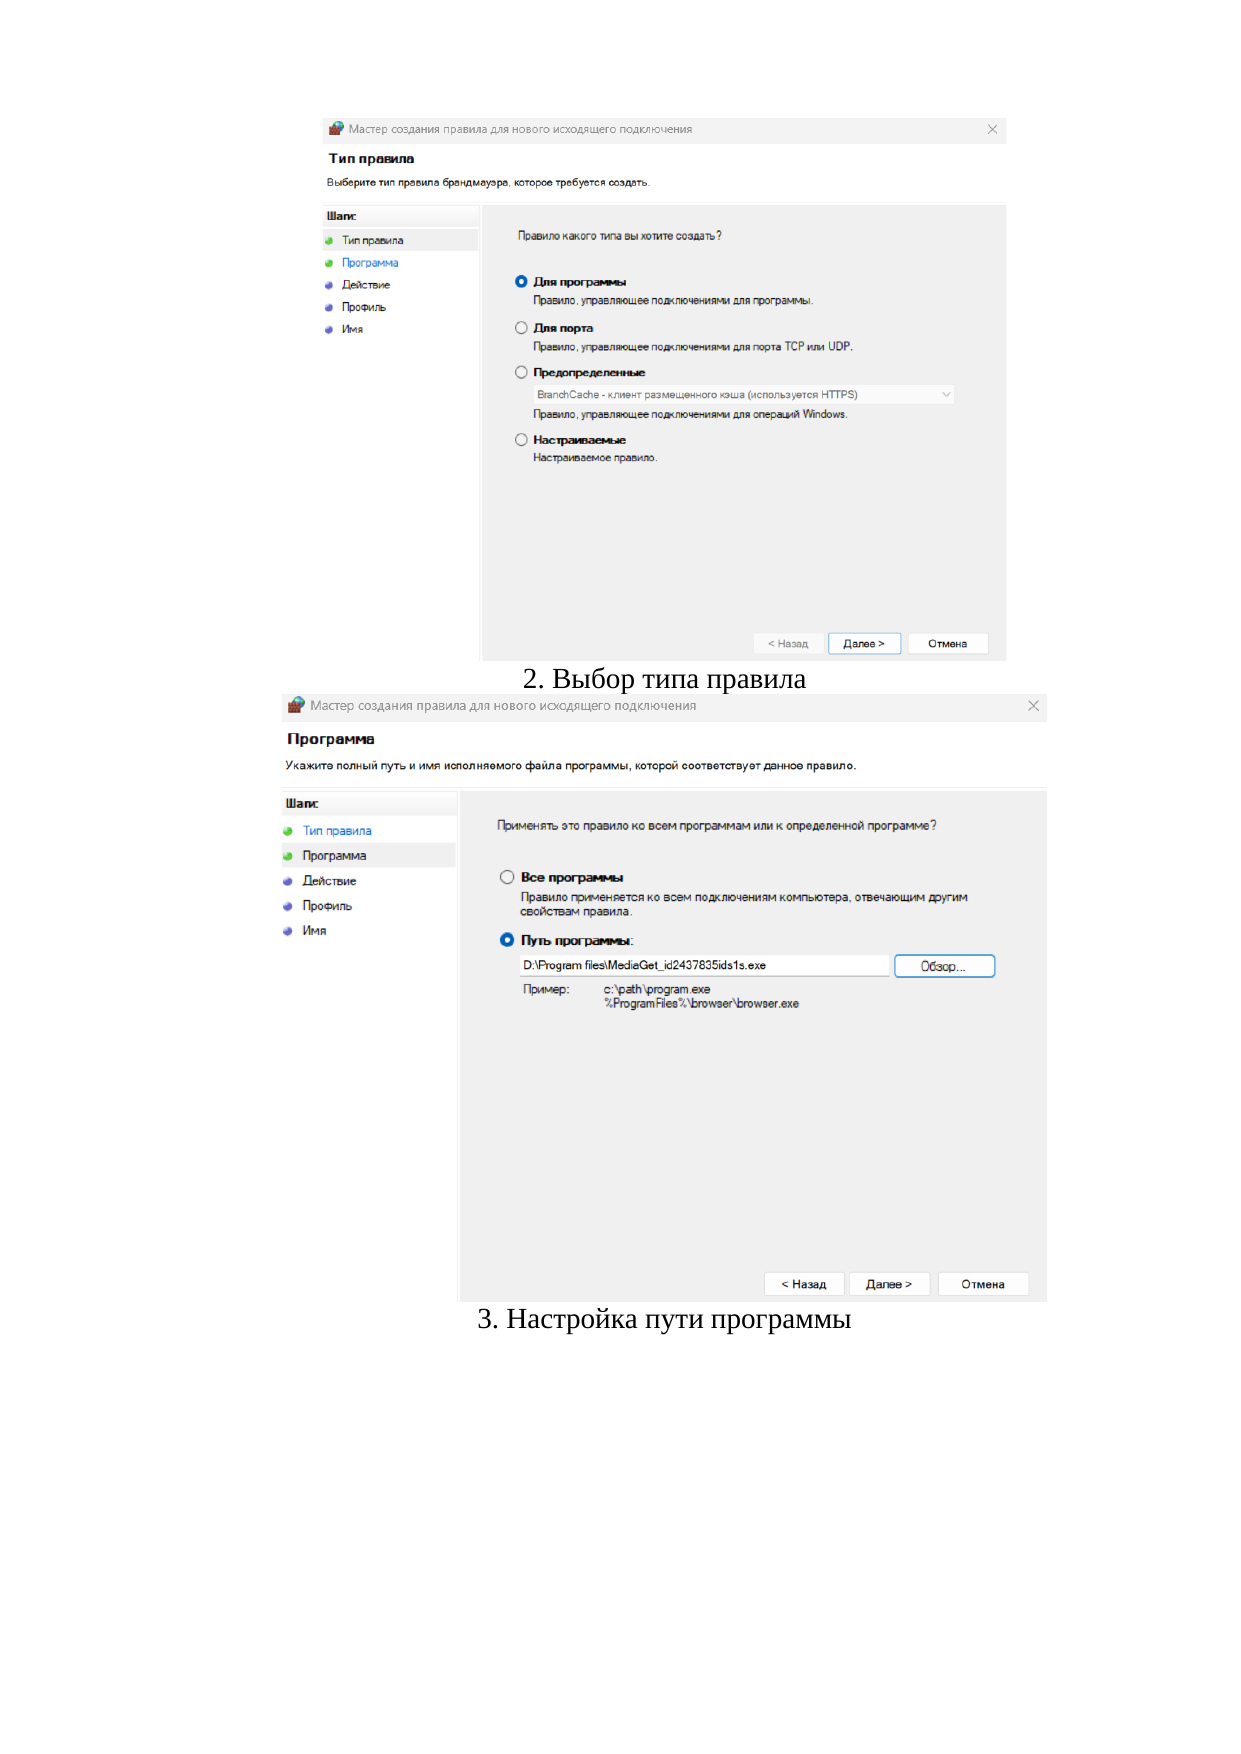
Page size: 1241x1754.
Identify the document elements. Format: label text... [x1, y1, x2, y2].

picture [322, 118, 1007, 661]
text 3. Настройка пути программы [89, 1301, 1152, 1335]
text 2. Выбор типа правила [89, 661, 1152, 694]
picture [281, 694, 1048, 1302]
